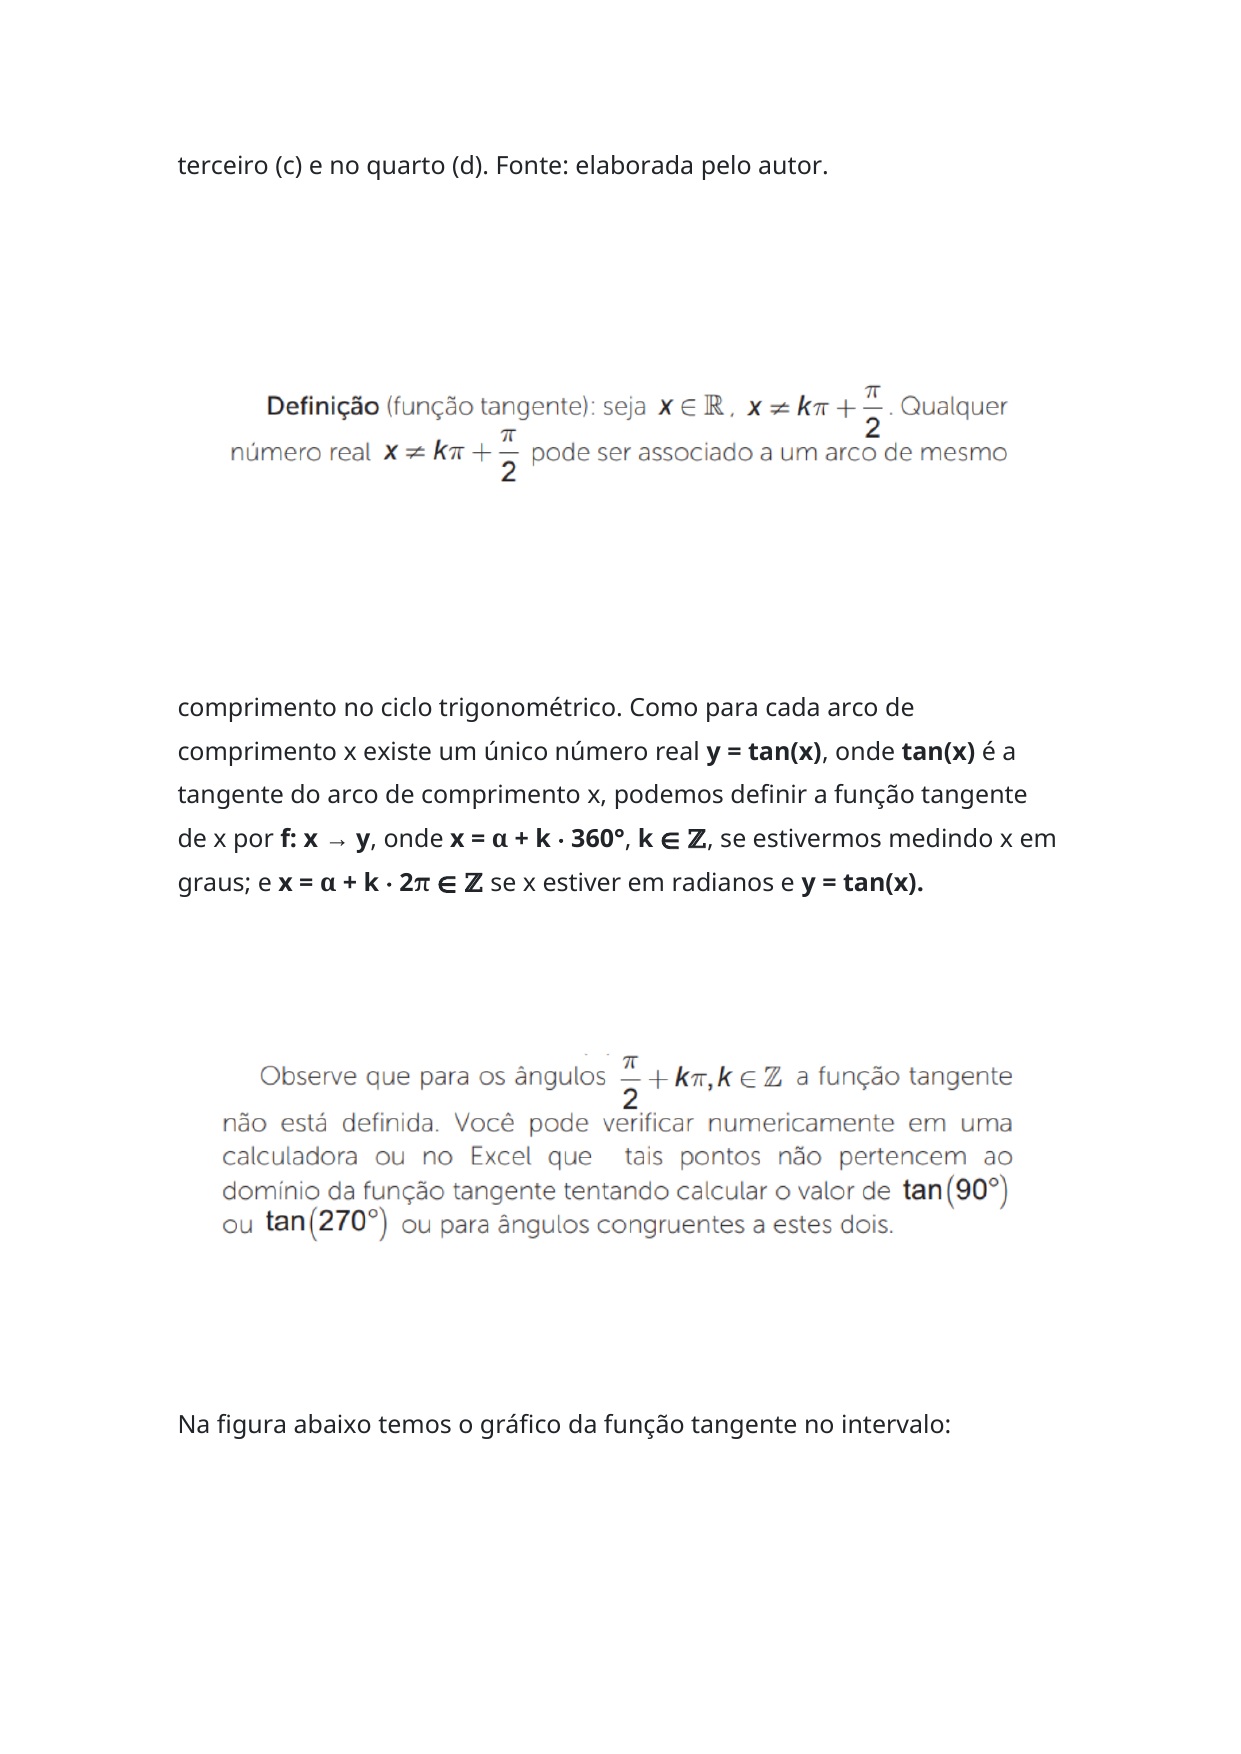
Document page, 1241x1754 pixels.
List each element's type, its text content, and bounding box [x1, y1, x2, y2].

text comprimento no ciclo trigonométrico. Como para cada arco de comprimento x existe um único número real y = tan(x), onde tan(x) é a tangente do arco de comprimento x, podemos definir a função tangente de x por f: x → y, onde x = α + k ⋅ 360°, k ∈ ℤ, se estivermos medindo x em graus; e x = α + k ⋅ 2π ∈ ℤ se x estiver em radianos e y = tan(x). [177, 680, 1063, 898]
text Na figura abaixo temos o gráfico da função tangente no intervalo: [177, 1397, 1063, 1441]
picture [177, 898, 1063, 1397]
picture [177, 181, 1063, 680]
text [177, 148, 1063, 181]
